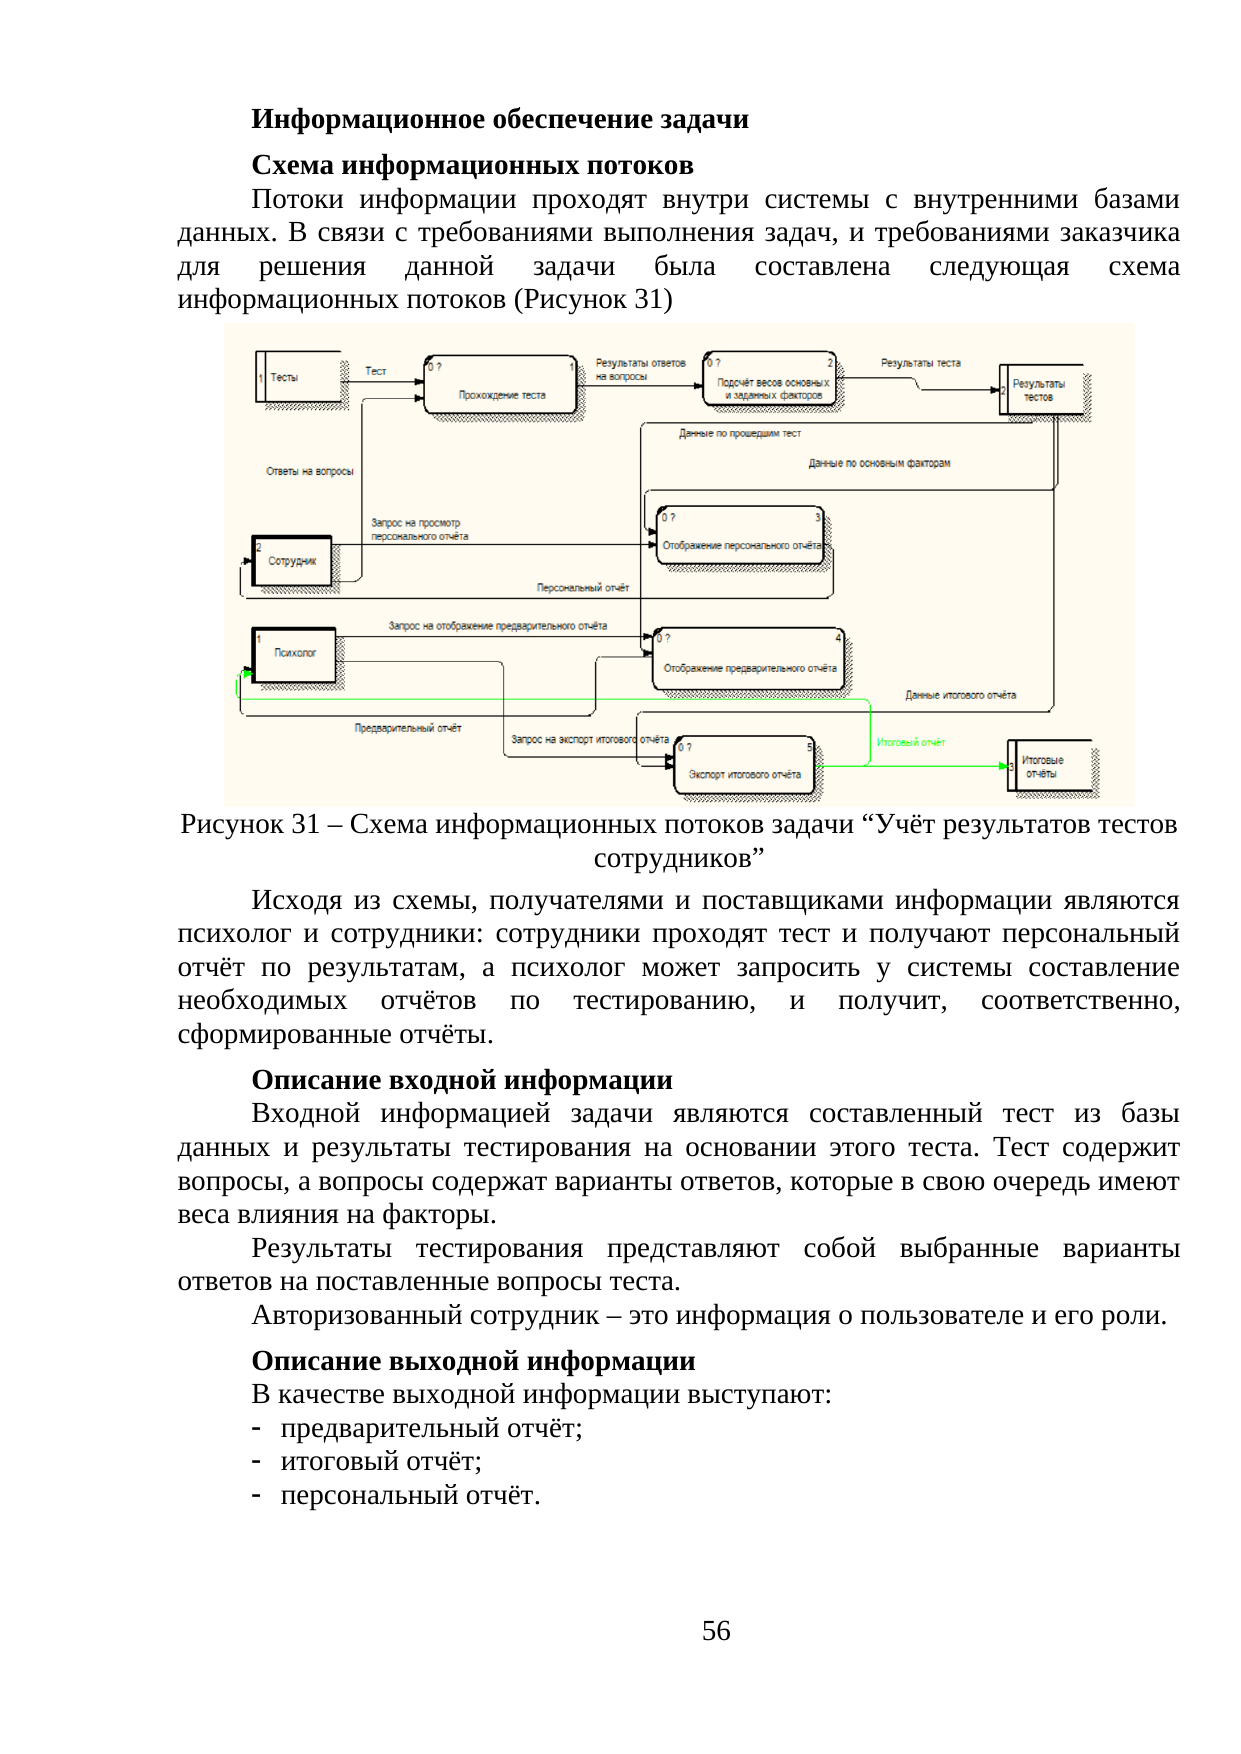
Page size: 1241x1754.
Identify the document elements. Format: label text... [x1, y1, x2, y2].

text Результаты тестирования представляют собой выбранные варианты ответов на поставленные вопросы теста. [177, 1230, 1181, 1297]
text Потоки информации проходят внутри системы с внутренними базами данных. В связи с требованиями выполнения задач, и требованиями заказчика для решения данной задачи была составлена следующая схема информационных потоков (Рисунок 31) [177, 181, 1181, 315]
text Входной информацией задачи являются составленный тест из базы данных и результаты тестирования на основании этого теста. Тест содержит вопросы, а вопросы содержат варианты ответов, которые в свою очередь имеют веса влияния на факторы. [177, 1096, 1181, 1230]
text Схема информационных потоков [177, 147, 1181, 181]
list персональный отчёт. [177, 1477, 1181, 1511]
text В качестве выходной информации выступают: [177, 1376, 1181, 1410]
list итоговый отчёт; [177, 1443, 1181, 1477]
text Информационное обеспечение задачи [177, 101, 1181, 135]
text Описание выходной информации [177, 1343, 1181, 1376]
text Исходя из схемы, получателями и поставщиками информации являются психолог и сотрудники: сотрудники проходят тест и получают персональный отчёт по результатам, а психолог может запросить у системы составление необходимых отчётов по тестированию, и получит, соответственно, сформированные отчёты. [177, 882, 1181, 1049]
text Авторизованный сотрудник – это информация о пользователе и его роли. [177, 1297, 1181, 1330]
text Описание входной информации [177, 1062, 1181, 1096]
picture [223, 323, 1135, 807]
list предварительный отчёт; [177, 1410, 1181, 1443]
